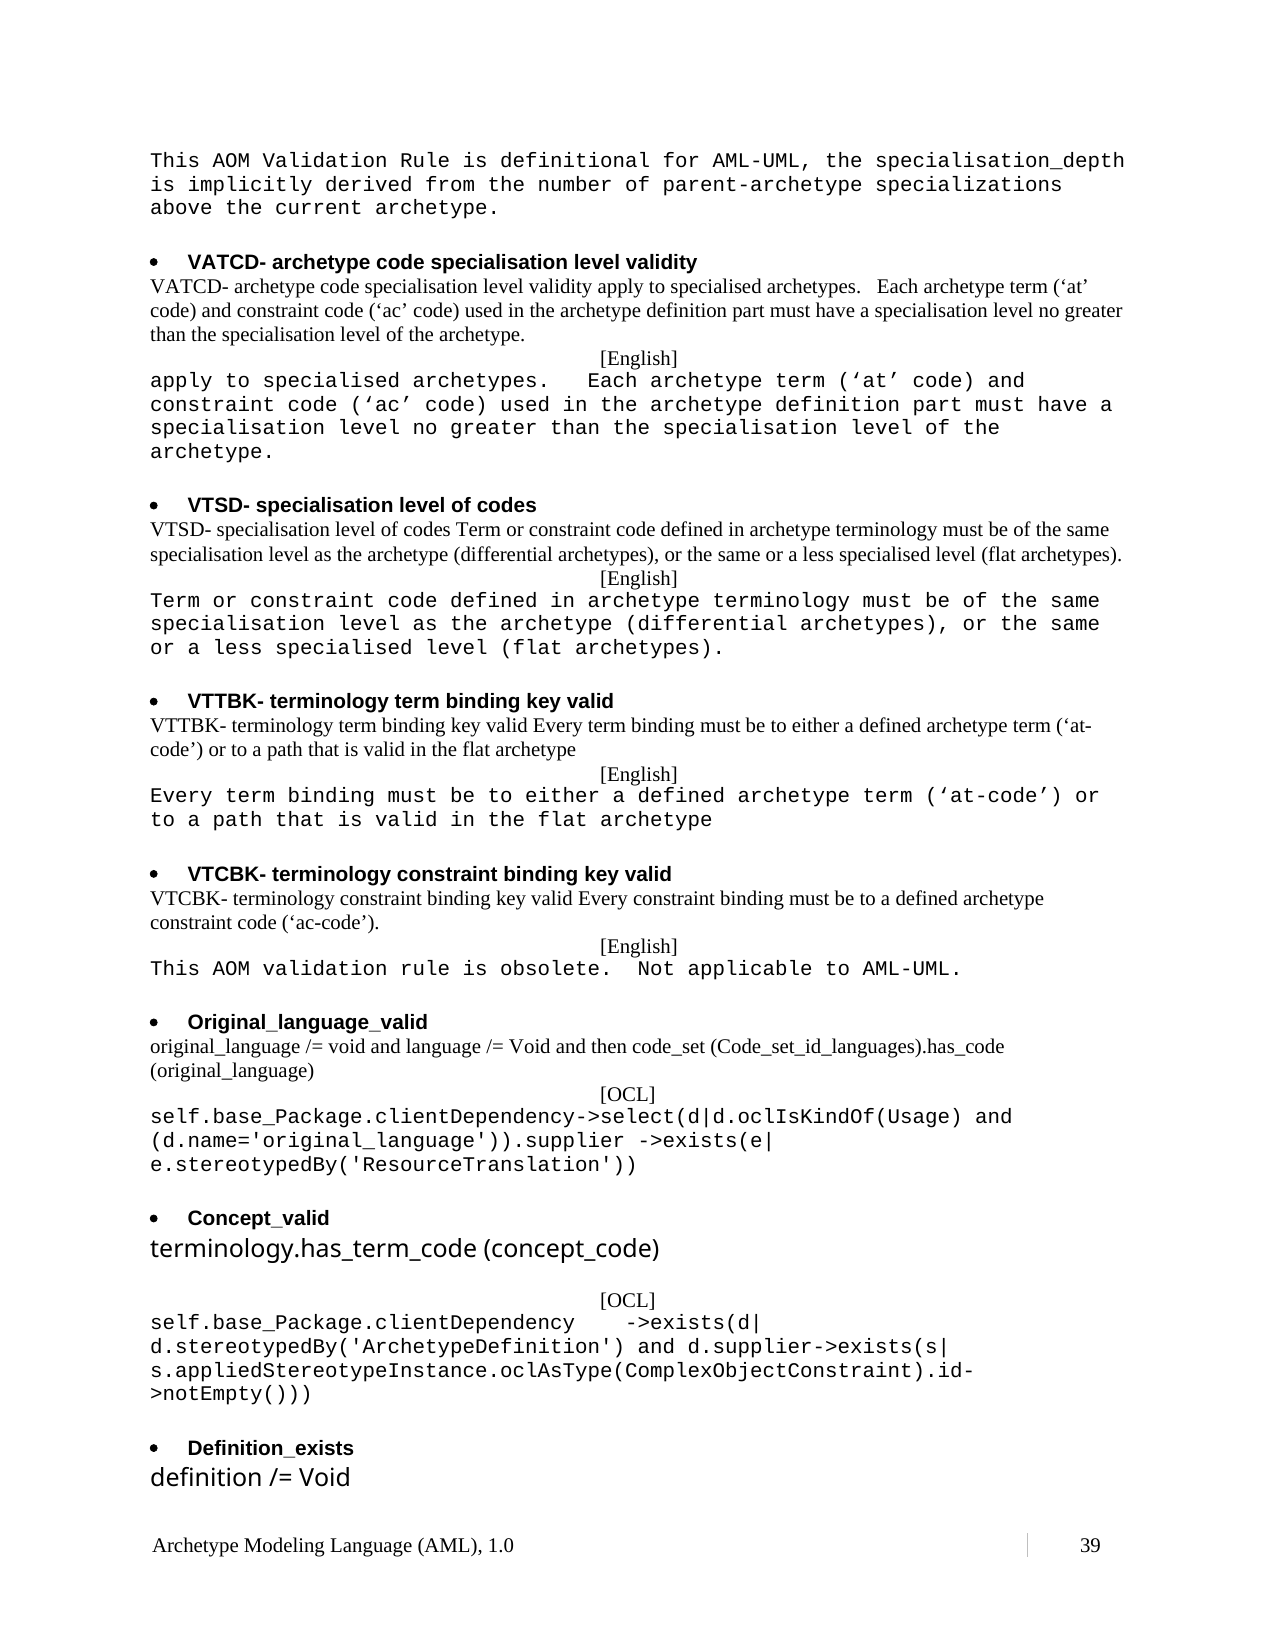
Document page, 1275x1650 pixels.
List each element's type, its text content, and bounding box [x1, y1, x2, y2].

text Every term binding must be to either a defined archetype term (‘at-code’) or to a path that is valid in the flat archetype [150, 786, 1125, 833]
list VTSD- specialisation level of codes [150, 493, 1125, 517]
list Definition_exists [150, 1436, 1125, 1460]
text [English] [525, 566, 1125, 589]
text VTTBK- terminology term binding key valid Every term binding must be to either a defined archetype term (‘at-code’) or to a path that is valid in the flat archetype [150, 713, 1125, 761]
text VTCBK- terminology constraint binding key valid Every constraint binding must be to a defined archetype constraint code (‘ac-code’). [150, 886, 1125, 934]
text apply to specialised archetypes. Each archetype term (‘at’ code) and constraint code (‘ac’ code) used in the archetype definition part must have a specialisation level no greater than the specialisation level of the archetype. [150, 370, 1125, 464]
text Term or constraint code defined in archetype terminology must be of the same specialisation level as the archetype (differential archetypes), or the same or a less specialised level (flat archetypes). [150, 589, 1125, 661]
text self.base_Package.clientDependency ->exists(d|d.stereotypedBy('ArchetypeDefinition') and d.supplier->exists(s|s.appliedStereotypeInstance.oclAsType(ComplexObjectConstraint).id->notEmpty())) [150, 1312, 1125, 1407]
text This AOM Validation Rule is definitional for AML-UML, the specialisation_depth is implicitly derived from the number of parent-archetype specializations above the current archetype. [150, 150, 1125, 221]
list VTCBK- terminology constraint binding key valid [150, 862, 1125, 886]
text self.base_Package.clientDependency->select(d|d.oclIsKindOf(Usage) and (d.name='original_language')).supplier ->exists(e|e.stereotypedBy('ResourceTranslation')) [150, 1106, 1125, 1177]
text definition /= Void [150, 1460, 1125, 1494]
text This AOM validation rule is obsolete. Not applicable to AML-UML. [150, 958, 1125, 981]
list Original_language_valid [150, 1010, 1125, 1034]
text [English] [525, 761, 1125, 786]
text original_language /= void and language /= Void and then code_set (Code_set_id_languages).has_code (original_language) [150, 1034, 1125, 1082]
text VTSD- specialisation level of codes Term or constraint code defined in archetype terminology must be of the same specialisation level as the archetype (differential archetypes), or the same or a less specialised level (flat archetypes). [150, 517, 1125, 566]
text terminology.has_term_code (concept_code) [150, 1230, 1125, 1264]
text [OCL] [525, 1082, 1125, 1106]
text [OCL] [525, 1288, 1125, 1312]
text VATCD- archetype code specialisation level validity apply to specialised archetypes. Each archetype term (‘at’ code) and constraint code (‘ac’ code) used in the archetype definition part must have a specialisation level no greater than the specialisation level of the archetype. [150, 274, 1125, 346]
text [English] [525, 346, 1125, 370]
list Concept_valid [150, 1206, 1125, 1230]
text [English] [525, 934, 1125, 958]
list VTTBK- terminology term binding key valid [150, 689, 1125, 713]
list VATCD- archetype code specialisation level validity [150, 250, 1125, 274]
